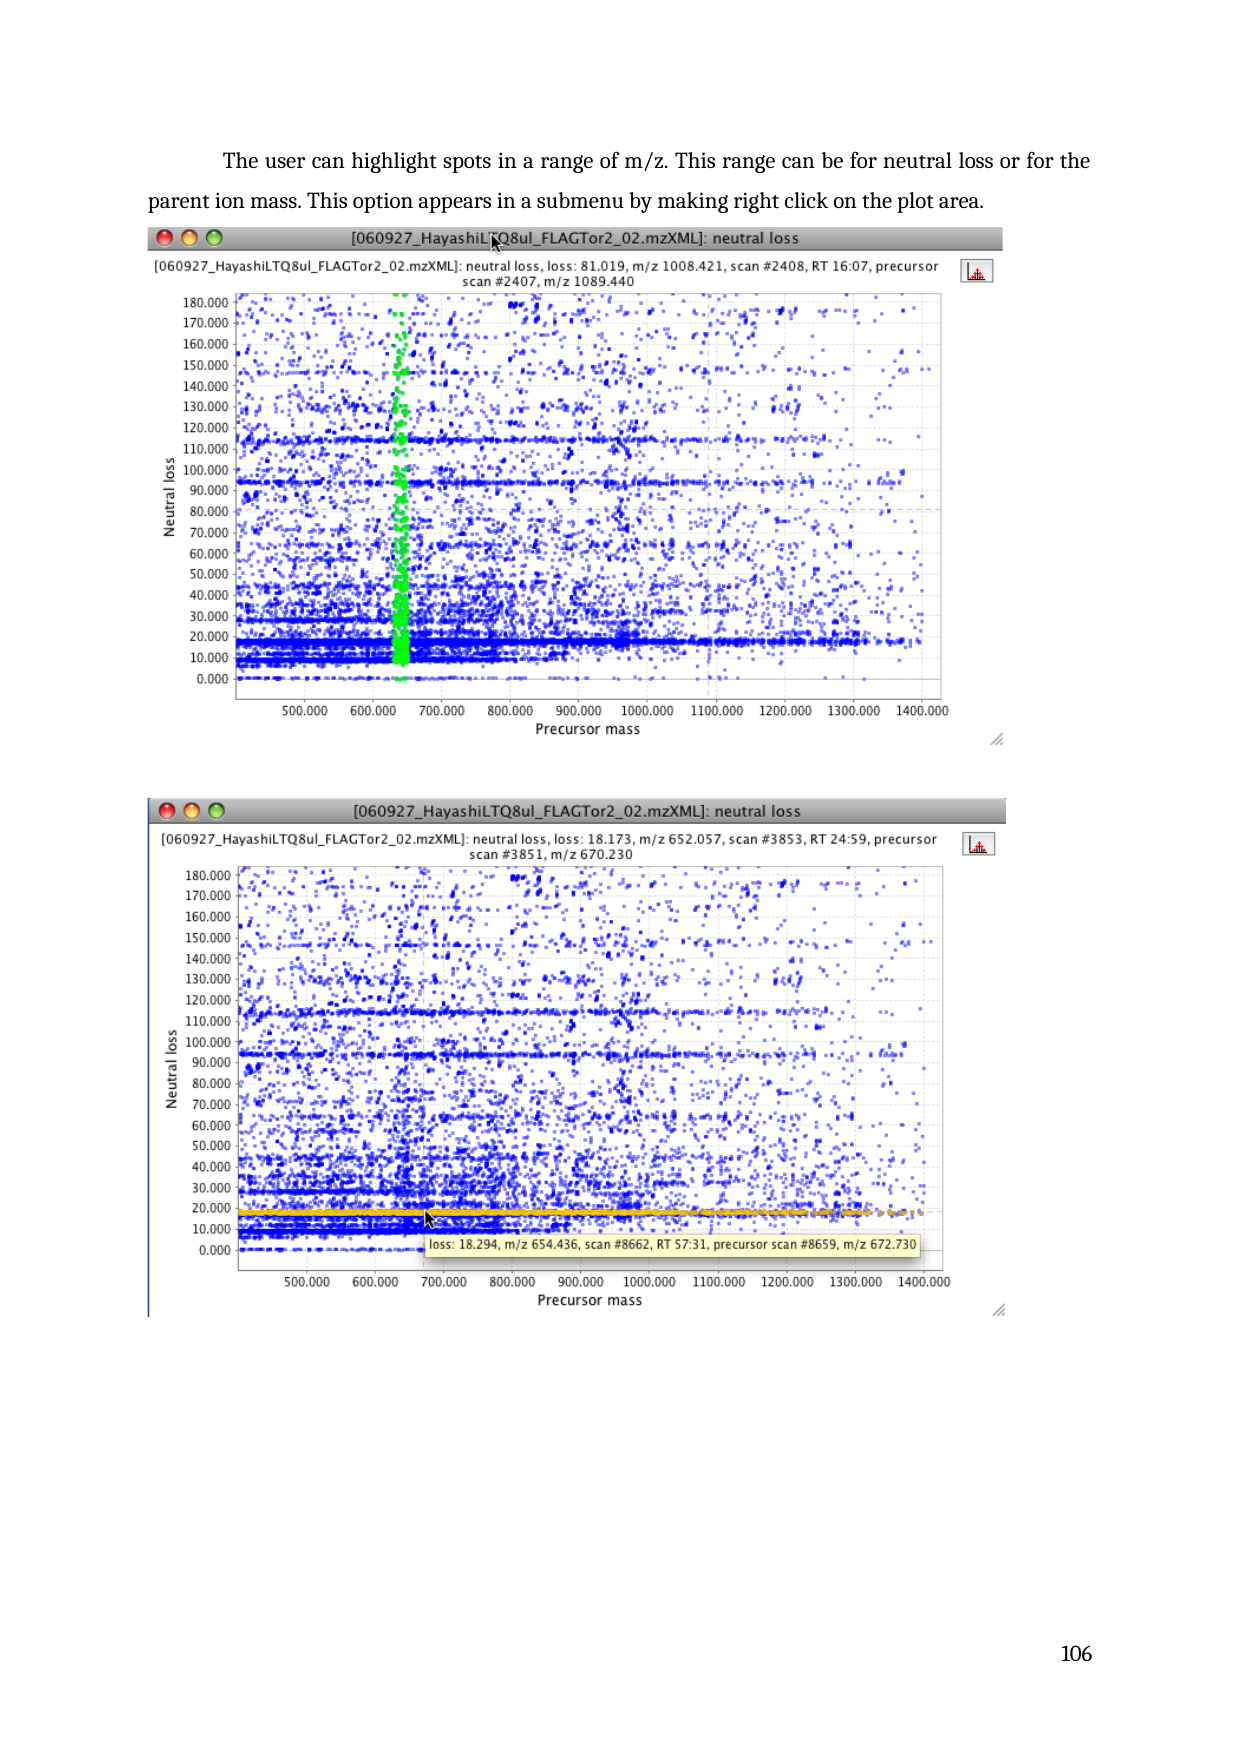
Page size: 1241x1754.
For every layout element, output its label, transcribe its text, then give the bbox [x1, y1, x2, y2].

picture [147, 227, 1003, 746]
text The user can highlight spots in a range of m/z. This range can be for neutral loss or for the parent ion mass. This option appears in a submenu by making right click on the plot area. [148, 148, 1092, 214]
picture [147, 798, 1006, 1317]
